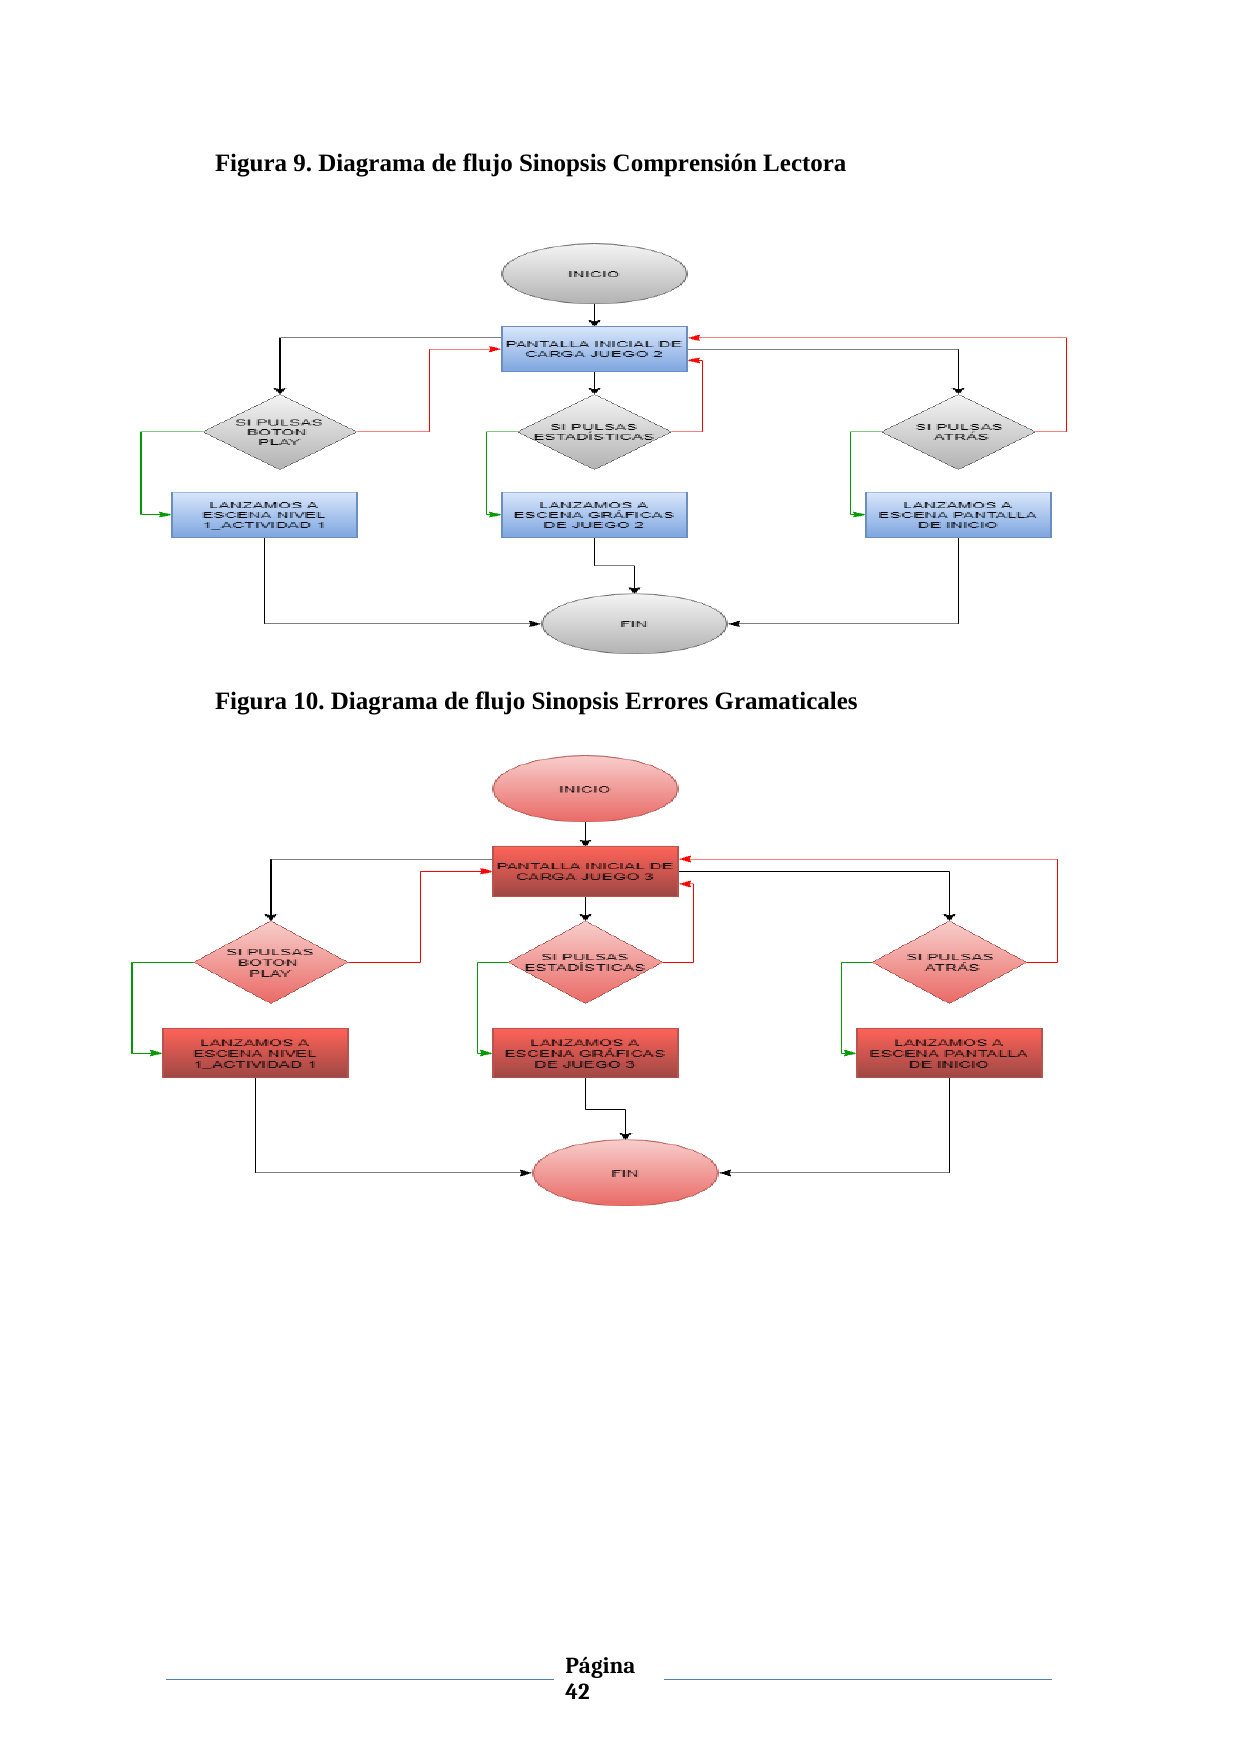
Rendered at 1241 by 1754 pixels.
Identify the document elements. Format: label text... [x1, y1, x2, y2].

text Figura 9. Diagrama de flujo Sinopsis Comprensión Lectora [215, 148, 1063, 176]
picture [130, 243, 1080, 654]
text Figura 10. Diagrama de flujo Sinopsis Errores Gramaticales [215, 686, 1063, 715]
picture [121, 755, 1071, 1206]
